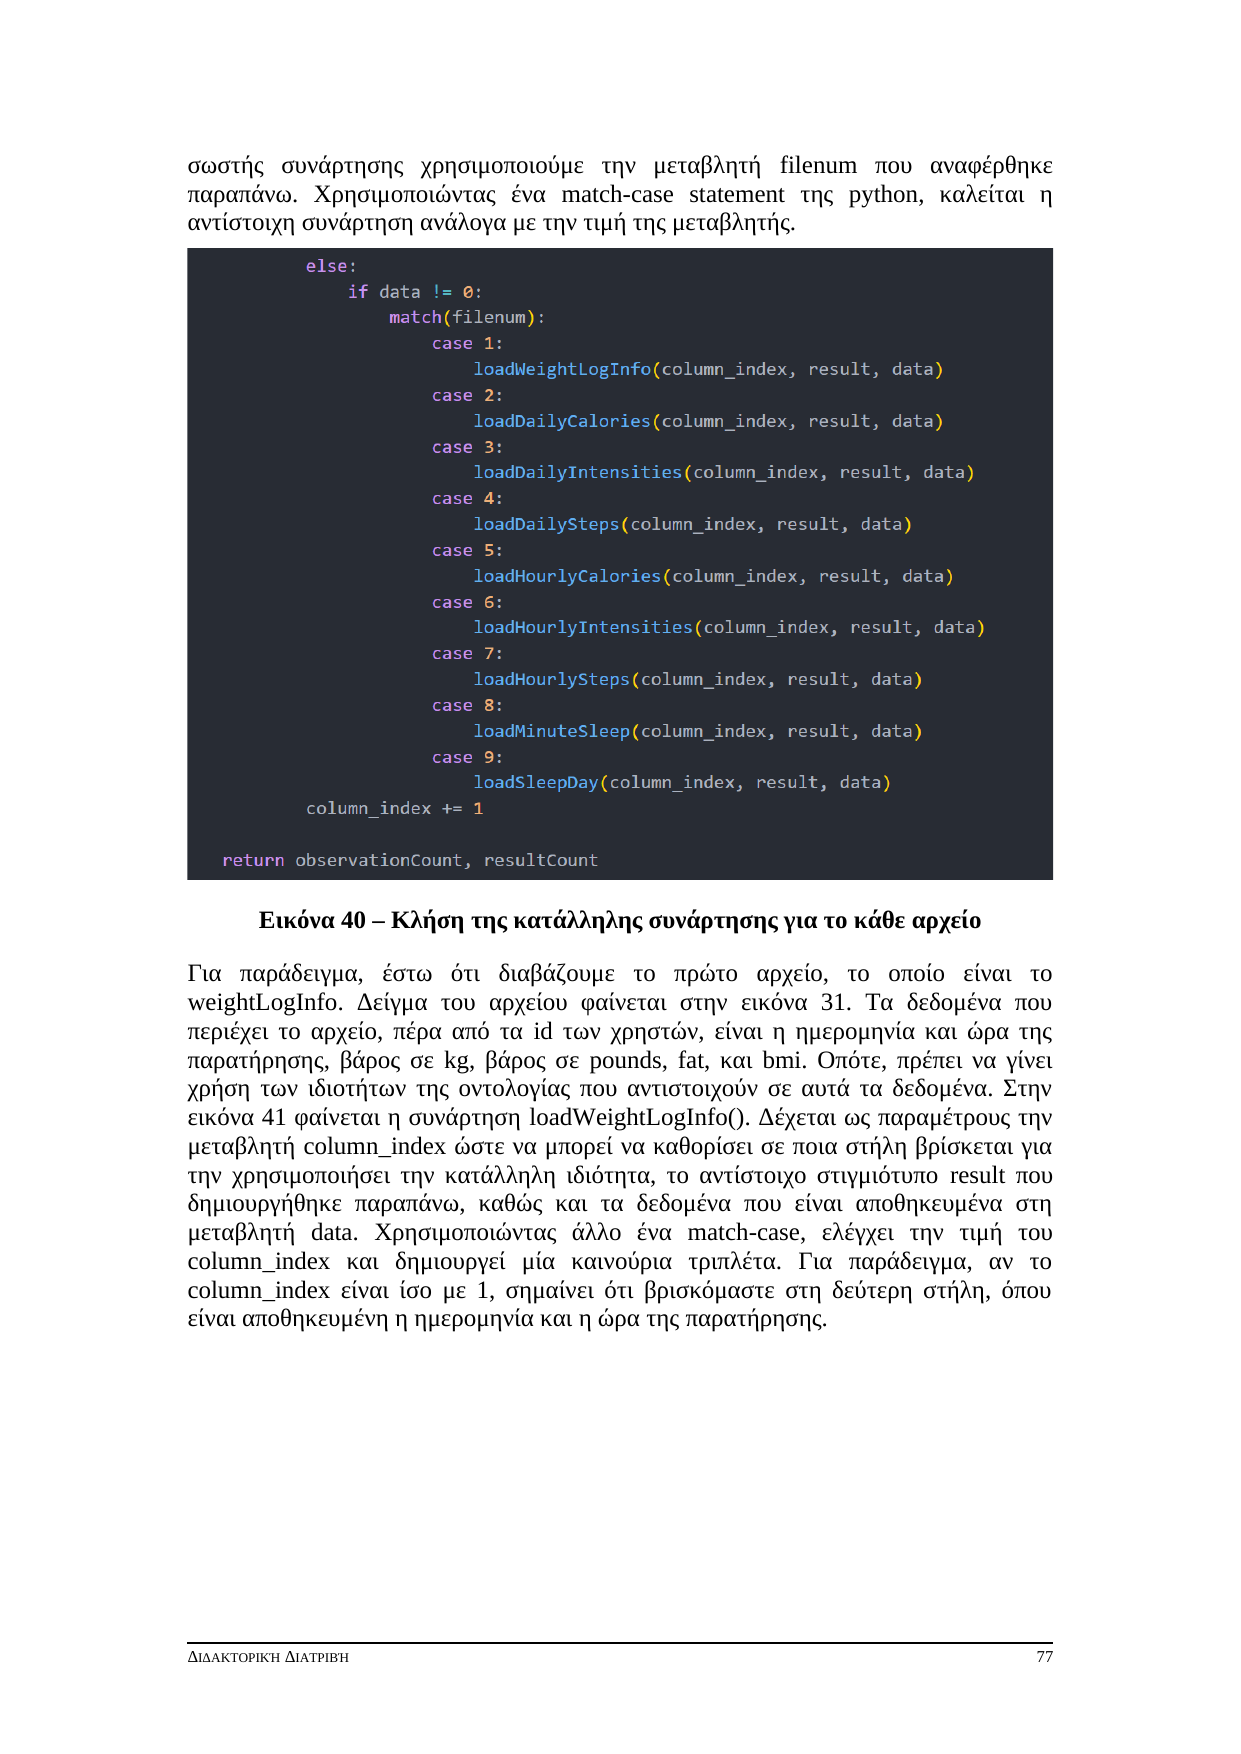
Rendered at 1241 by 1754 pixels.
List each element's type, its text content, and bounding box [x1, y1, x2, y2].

text Εικόνα 40 – Κλήση της κατάλληλης συνάρτησης για το κάθε αρχείο [187, 905, 1053, 933]
text Για παράδειγμα, έστω ότι διαβάζουμε το πρώτο αρχείο, το οποίο είναι το weightLogInfo. Δείγμα του αρχείου φαίνεται στην εικόνα 31. Τα δεδομένα που περιέχει το αρχείο, πέρα από τα id των χρηστών, είναι η ημερομηνία και ώρα της παρατήρησης, βάρος σε kg, βάρος σε pounds, fat, και bmi. Οπότε, πρέπει να γίνει χρήση των ιδιοτήτων της οντολογίας που αντιστοιχούν σε αυτά τα δεδομένα. Στην εικόνα 41 φαίνεται η συνάρτηση loadWeightLogInfo(). Δέχεται ως παραμέτρους την μεταβλητή column_index ώστε να μπορεί να καθορίσει σε ποια στήλη βρίσκεται για την χρησιμοποιήσει την κατάλληλη ιδιότητα, το αντίστοιχο στιγμιότυπο result που δημιουργήθηκε παραπάνω, καθώς και τα δεδομένα που είναι αποθηκευμένα στη μεταβλητή data. Χρησιμοποιώντας άλλο ένα match-case, ελέγχει την τιμή του column_index και δημιουργεί μία καινούρια τριπλέτα. Για παράδειγμα, αν το column_index είναι ίσο με 1, σημαίνει ότι βρισκόμαστε στη δεύτερη στήλη, όπου είναι αποθηκευμένη η ημερομηνία και η ώρα της παρατήρησης. [187, 958, 1053, 1332]
picture [187, 248, 1054, 880]
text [187, 150, 1053, 236]
